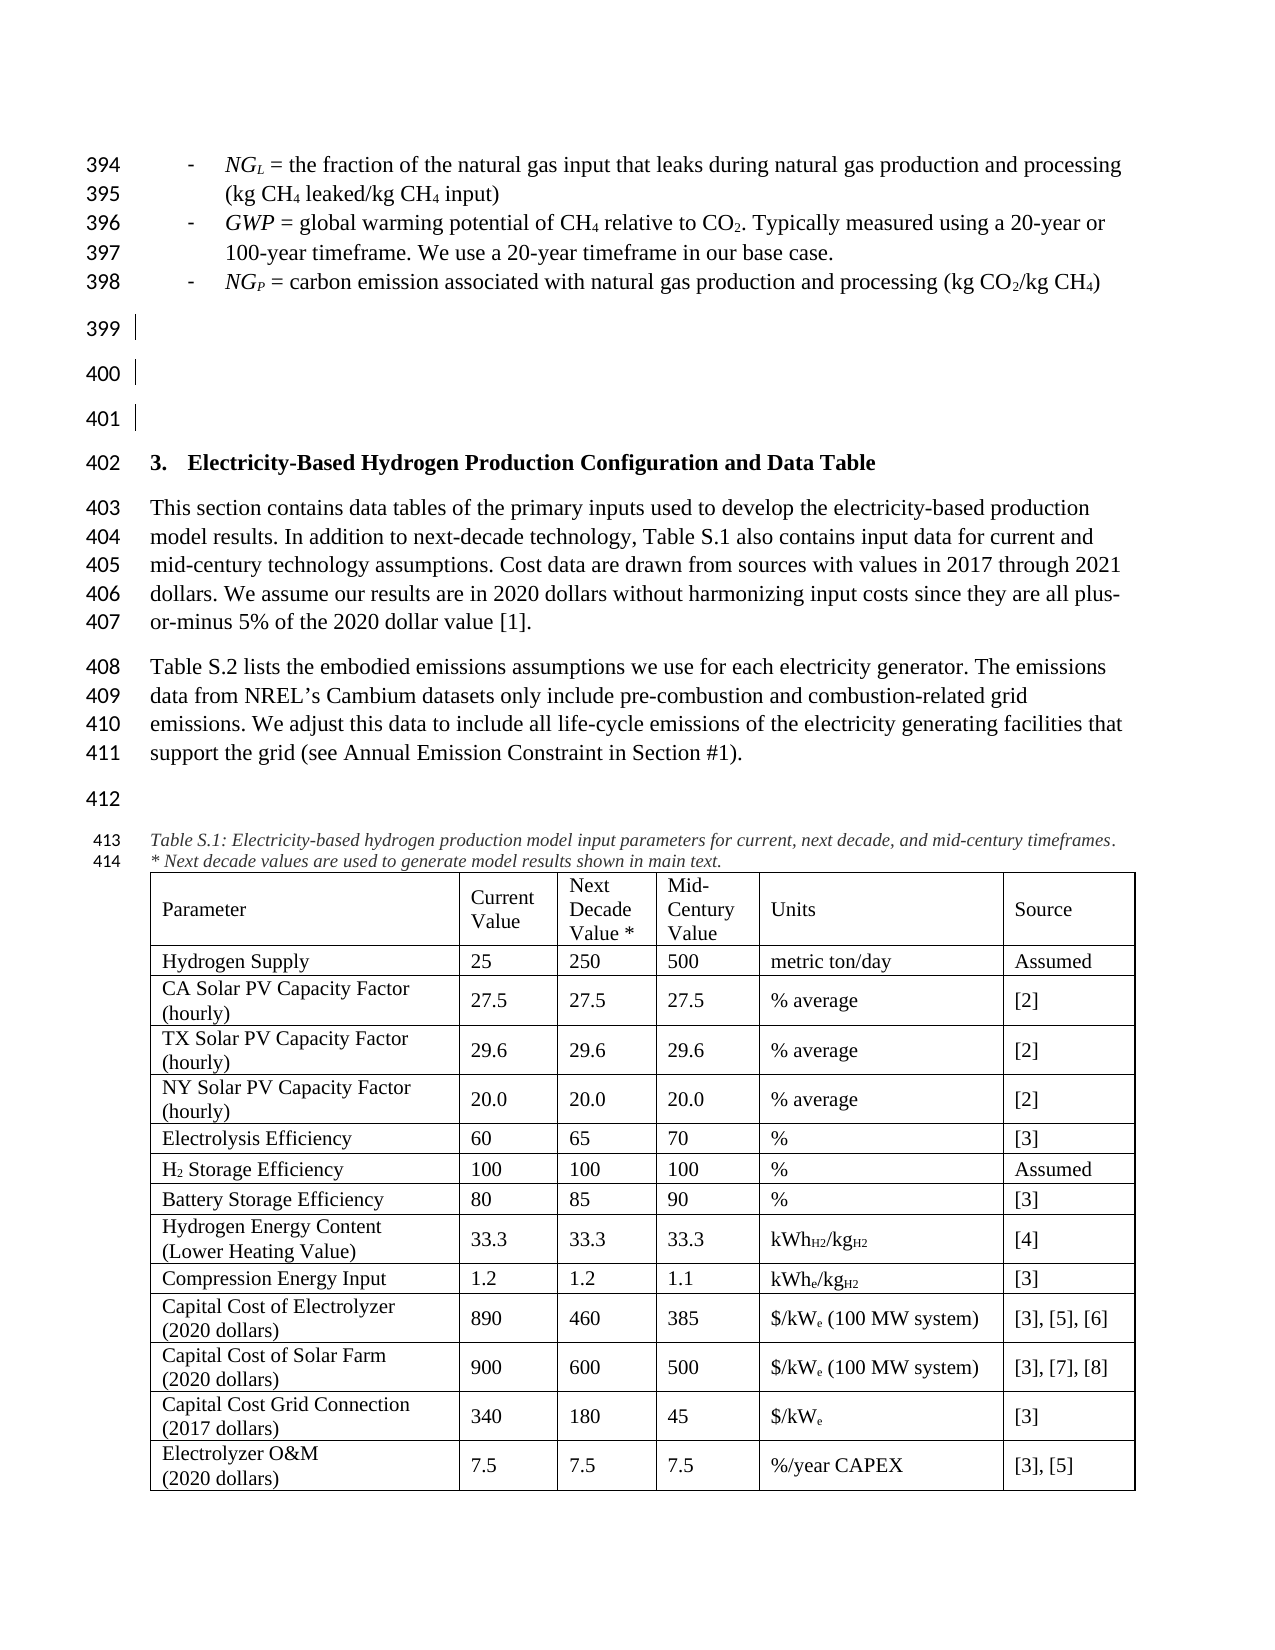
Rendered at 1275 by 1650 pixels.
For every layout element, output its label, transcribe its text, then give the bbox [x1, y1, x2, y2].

table_cell [2] [1004, 1075, 1134, 1123]
table_header Units [760, 873, 1003, 945]
table_cell 1.2 [558, 1264, 656, 1293]
subtitle Electricity-Based Hydrogen Production Configuration and Data Table [150, 449, 1125, 476]
table_cell 29.6 [657, 1026, 759, 1074]
table_cell kWhH2/kgH2 [760, 1215, 1003, 1263]
table_cell Hydrogen Supply [151, 946, 459, 975]
table_cell 600 [558, 1343, 656, 1391]
text This section contains data tables of the primary inputs used to develop the electricity-based production model results. In addition to next-decade technology, Table S.1 also contains input data for current and mid-century technology assumptions. Cost data are drawn from sources with values in 2017 through 2021 dollars. We assume our results are in 2020 dollars without harmonizing input costs since they are all plus-or-minus 5% of the 2020 dollar value [1]. [150, 494, 1125, 634]
table_cell % [760, 1154, 1003, 1183]
list NGL = the fraction of the natural gas input that leaks during natural gas production and processing (kg CH4 leaked/kg CH4 input) [187, 150, 1125, 206]
list GWP = global warming potential of CH4 relative to CO2. Typically measured using a 20-year or 100-year timeframe. We use a 20-year timeframe in our base case. [187, 208, 1125, 265]
table_cell 500 [657, 946, 759, 975]
table_cell 890 [460, 1294, 557, 1342]
table_cell Assumed [1004, 946, 1134, 975]
text Table S.2 lists the embodied emissions assumptions we use for each electricity generator. The emissions data from NREL’s Cambium datasets only include pre-combustion and combustion-related grid emissions. We adjust this data to include all life-cycle emissions of the electricity generating facilities that support the grid (see Annual Emission Constraint in Section #1). [150, 653, 1125, 765]
table_cell $/kWe (100 MW system) [760, 1294, 1003, 1342]
table_cell [4] [1004, 1215, 1134, 1263]
table_cell 60 [460, 1124, 557, 1153]
table_cell 100 [657, 1154, 759, 1183]
table_cell CA Solar PV Capacity Factor (hourly) [151, 976, 459, 1024]
table_header Current Value [460, 873, 557, 945]
table_cell [3] [1004, 1392, 1134, 1440]
table_cell 7.5 [558, 1441, 656, 1489]
table_cell 180 [558, 1392, 656, 1440]
table_cell [3], [5] [1004, 1441, 1134, 1489]
table_cell 100 [460, 1154, 557, 1183]
table_cell 45 [657, 1392, 759, 1440]
table_cell 33.3 [460, 1215, 557, 1263]
table_cell 20.0 [657, 1075, 759, 1123]
table_cell Assumed [1004, 1154, 1134, 1183]
table_cell H2 Storage Efficiency [151, 1154, 459, 1183]
table_cell 900 [460, 1343, 557, 1391]
table_cell $/kWe (100 MW system) [760, 1343, 1003, 1391]
table_header Next Decade Value * [558, 873, 656, 945]
table_cell % [760, 1184, 1003, 1213]
table_header Parameter [151, 873, 459, 945]
table_cell 385 [657, 1294, 759, 1342]
table_cell 85 [558, 1184, 656, 1213]
list NGP = carbon emission associated with natural gas production and processing (kg CO2/kg CH4) [187, 267, 1125, 295]
table_cell Electrolyzer O&M (2020 dollars) [151, 1441, 459, 1489]
table_cell [3] [1004, 1124, 1134, 1153]
table_cell 25 [460, 946, 557, 975]
table_cell % average [760, 1075, 1003, 1123]
table_header Source [1004, 873, 1134, 945]
table_cell 27.5 [558, 976, 656, 1024]
table_cell kWhe/kgH2 [760, 1264, 1003, 1293]
table_cell [2] [1004, 1026, 1134, 1074]
table_cell [3], [7], [8] [1004, 1343, 1134, 1391]
table_cell [2] [1004, 976, 1134, 1024]
table_cell 33.3 [558, 1215, 656, 1263]
table_cell % [760, 1124, 1003, 1153]
table_cell [3] [1004, 1264, 1134, 1293]
table_cell 90 [657, 1184, 759, 1213]
table_cell Capital Cost of Solar Farm (2020 dollars) [151, 1343, 459, 1391]
table_cell 33.3 [657, 1215, 759, 1263]
table_cell 20.0 [460, 1075, 557, 1123]
table_cell 1.1 [657, 1264, 759, 1293]
table_cell 100 [558, 1154, 656, 1183]
table_cell % average [760, 976, 1003, 1024]
table_cell [3] [1004, 1184, 1134, 1213]
table_cell %/year CAPEX [760, 1441, 1003, 1489]
table_cell metric ton/day [760, 946, 1003, 975]
table_cell 7.5 [460, 1441, 557, 1489]
table_cell 7.5 [657, 1441, 759, 1489]
table_cell 250 [558, 946, 656, 975]
table_cell TX Solar PV Capacity Factor (hourly) [151, 1026, 459, 1074]
table_cell % average [760, 1026, 1003, 1074]
table_cell 27.5 [460, 976, 557, 1024]
table_cell $/kWe [760, 1392, 1003, 1440]
table_cell 500 [657, 1343, 759, 1391]
table_cell 80 [460, 1184, 557, 1213]
table_cell 70 [657, 1124, 759, 1153]
table_cell Hydrogen Energy Content (Lower Heating Value) [151, 1215, 459, 1263]
table_cell Electrolysis Efficiency [151, 1124, 459, 1153]
table_cell 29.6 [460, 1026, 557, 1074]
table_cell 27.5 [657, 976, 759, 1024]
table_cell 29.6 [558, 1026, 656, 1074]
table_cell [3], [5], [6] [1004, 1294, 1134, 1342]
table_cell Compression Energy Input [151, 1264, 459, 1293]
table_cell Capital Cost of Electrolyzer (2020 dollars) [151, 1294, 459, 1342]
table_cell NY Solar PV Capacity Factor (hourly) [151, 1075, 459, 1123]
table_header Mid-Century Value [657, 873, 759, 945]
table_cell 1.2 [460, 1264, 557, 1293]
table_cell 65 [558, 1124, 656, 1153]
table_cell 460 [558, 1294, 656, 1342]
table_cell Capital Cost Grid Connection (2017 dollars) [151, 1392, 459, 1440]
table_cell 340 [460, 1392, 557, 1440]
table_cell Battery Storage Efficiency [151, 1184, 459, 1213]
table_cell 20.0 [558, 1075, 656, 1123]
